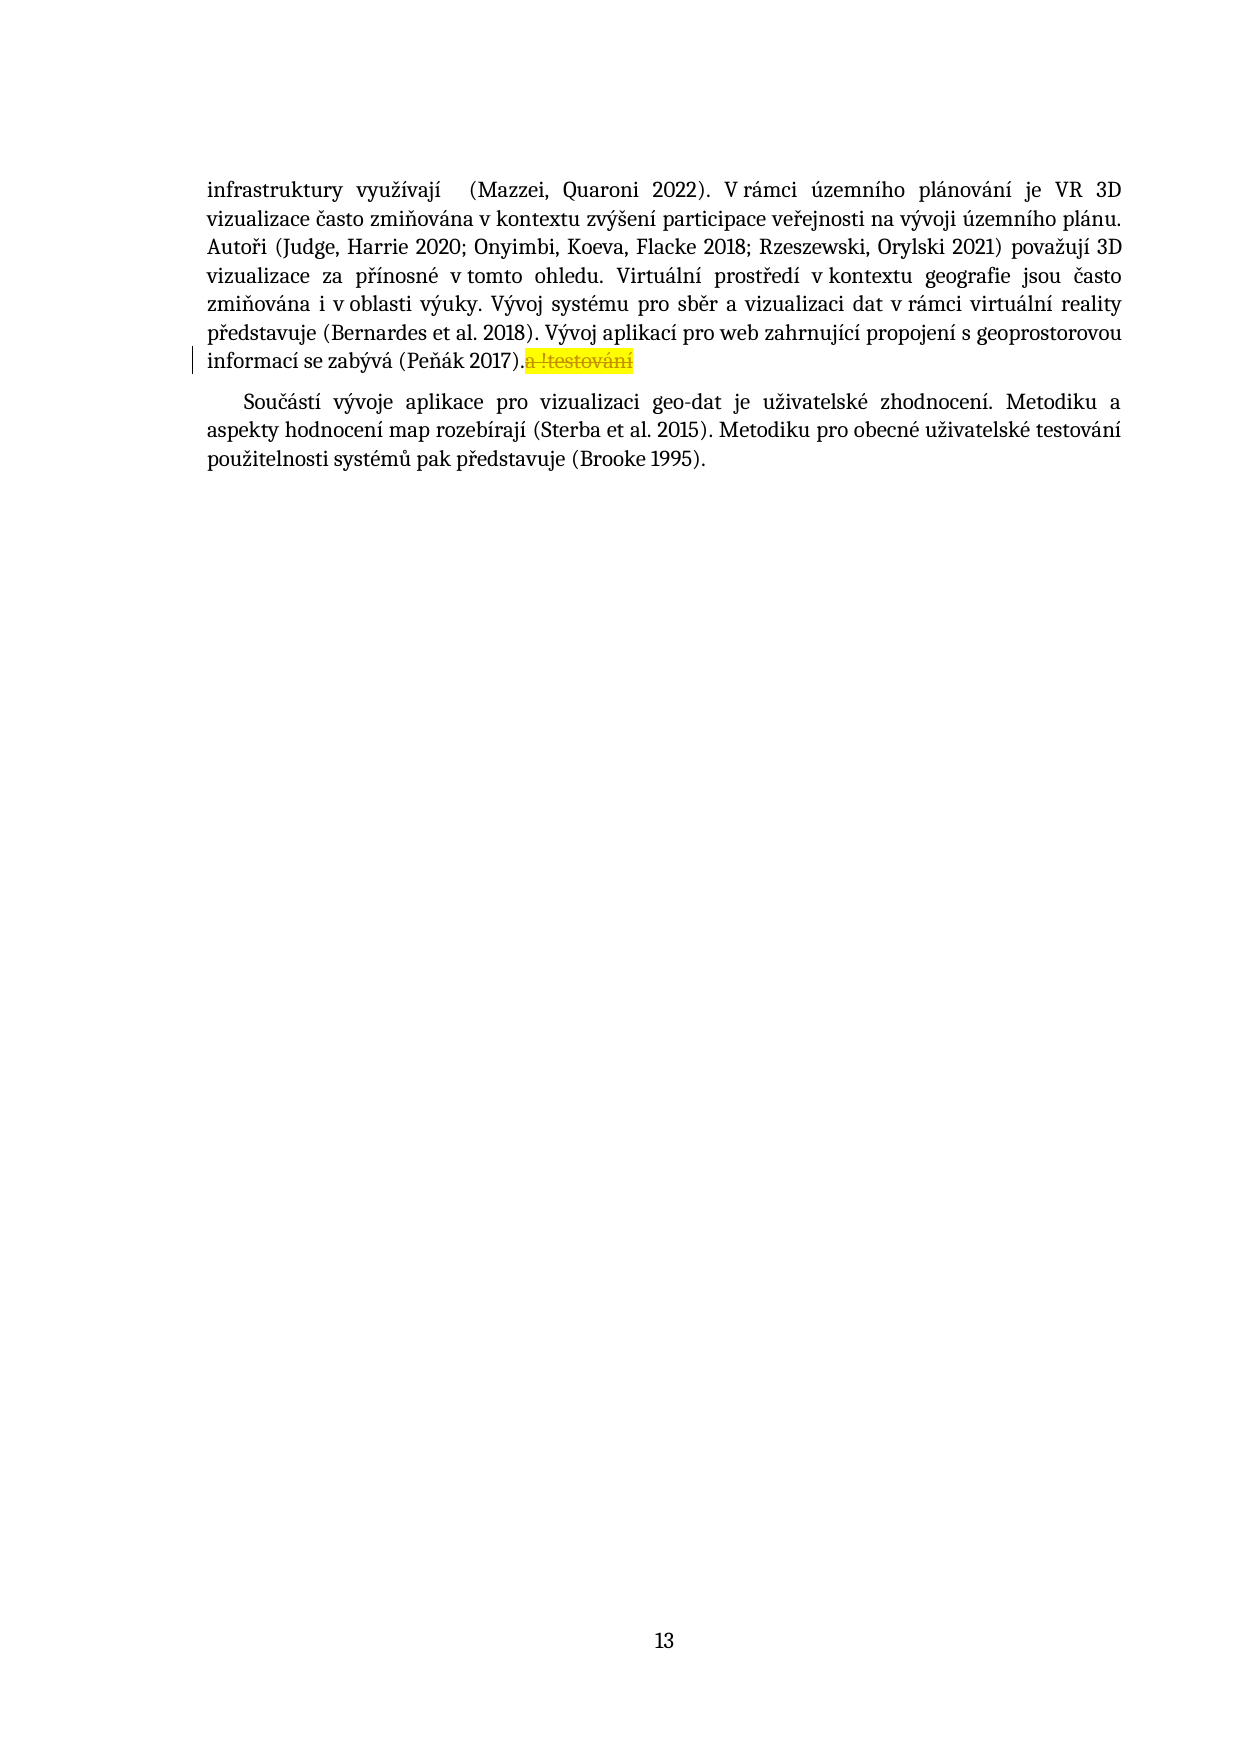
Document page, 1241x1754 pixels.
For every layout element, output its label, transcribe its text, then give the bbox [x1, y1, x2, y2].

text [207, 177, 1122, 374]
text Součástí vývoje aplikace pro vizualizaci geo-dat je uživatelské zhodnocení. Metodiku a aspekty hodnocení map rozebírají (Sterba et al. 2015). Metodiku pro obecné uživatelské testování použitelnosti systémů pak představuje (Brooke 1995). [207, 389, 1122, 472]
